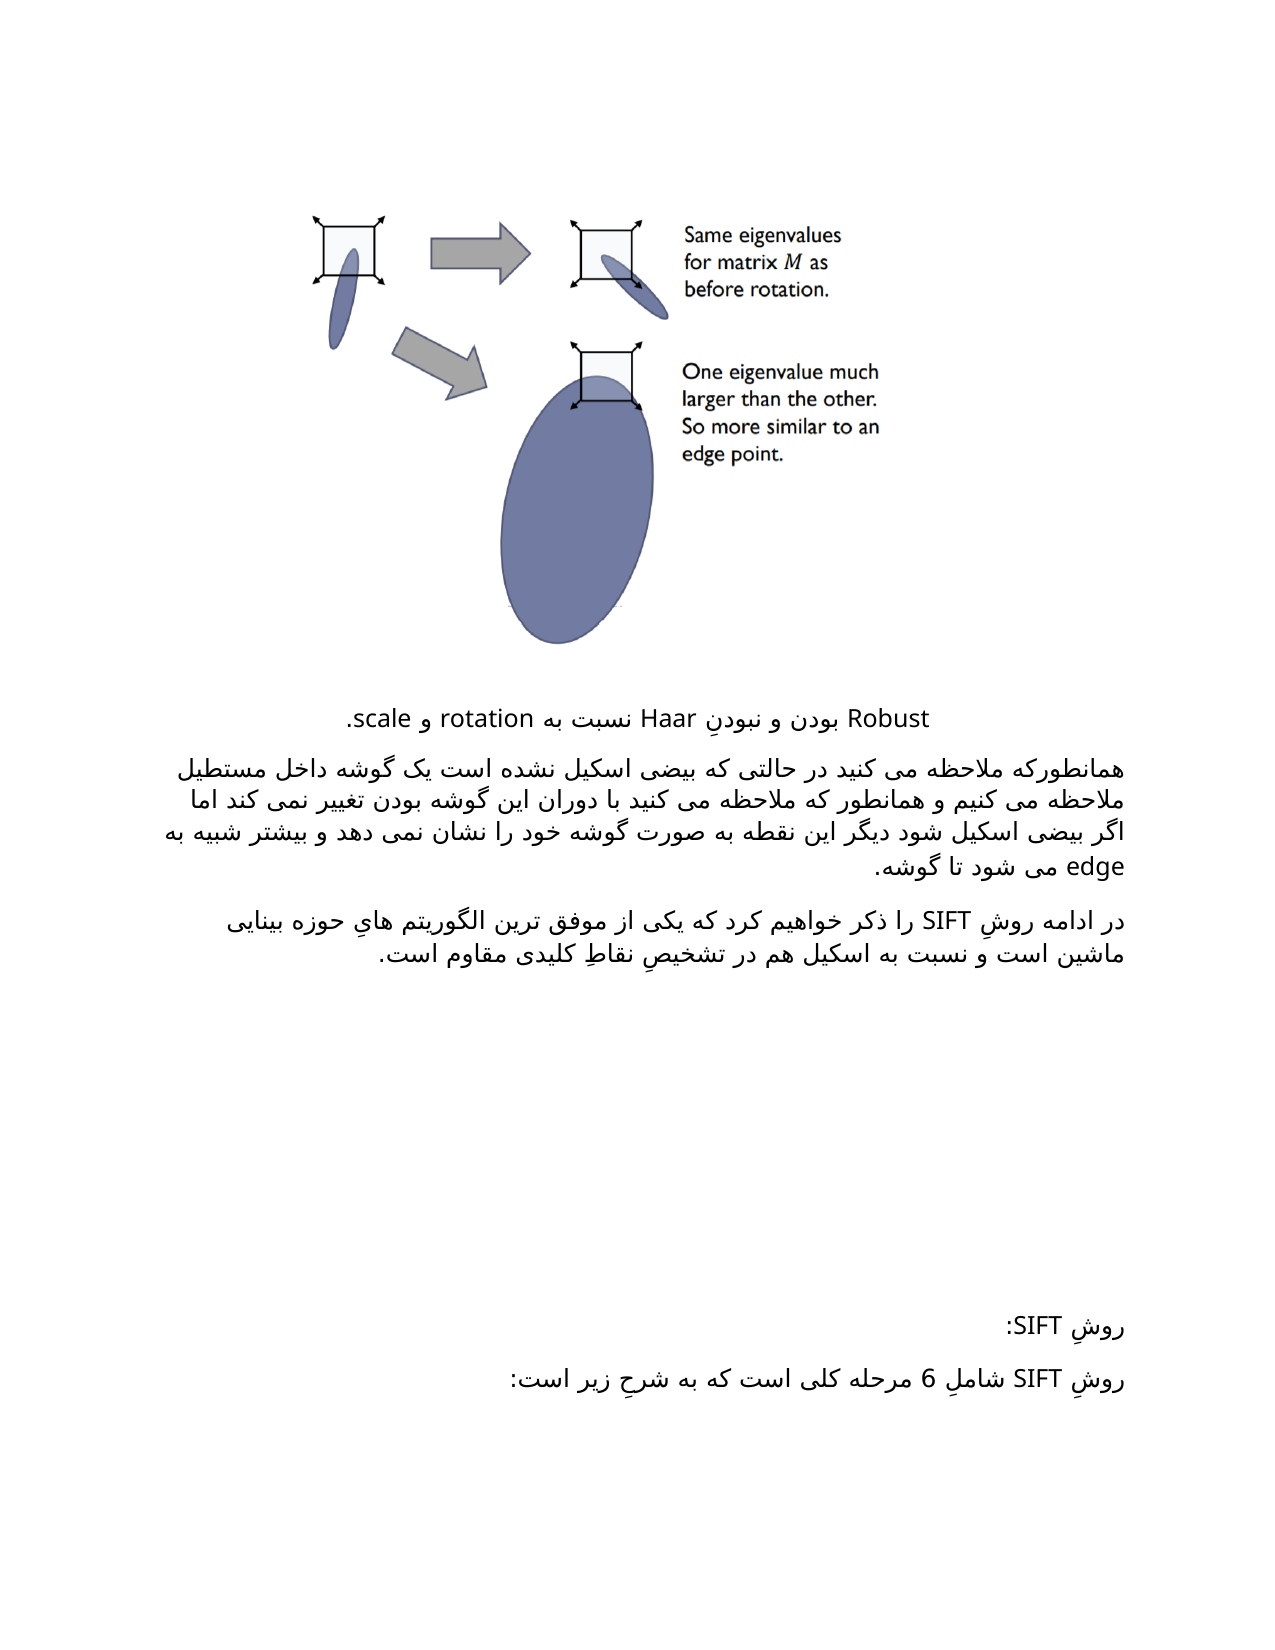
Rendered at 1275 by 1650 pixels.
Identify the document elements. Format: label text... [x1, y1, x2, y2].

picture [239, 150, 1036, 682]
text Robust بودن و نبودنِ Haar نسبت به rotation و scale. [150, 701, 1125, 735]
text روشِ SIFT: [150, 1308, 1125, 1342]
text در ادامه روشِ SIFT را ذکر خواهیم کرد که یکی از موفق ترین الگوریتم هایِ حوزه بینایی ماشین است و نسبت به اسکیل هم در تشخیصِ نقاطِ کلیدی مقاوم است. [150, 902, 1125, 968]
text روشِ SIFT شاملِ 6 مرحله کلی است که به شرحِ زیر است: [150, 1361, 1125, 1395]
text همانطورکه ملاحظه می کنید در حالتی که بیضی اسکیل نشده است یک گوشه داخل مستطیل ملاحظه می کنیم و همانطور که ملاحظه می کنید با دوران این گوشه بودن تغییر نمی کند اما اگر بیضی اسکیل شود دیگر این نقطه به صورت گوشه خود را نشان نمی دهد و بیشتر شبیه به edge می شود تا گوشه. [150, 754, 1125, 883]
